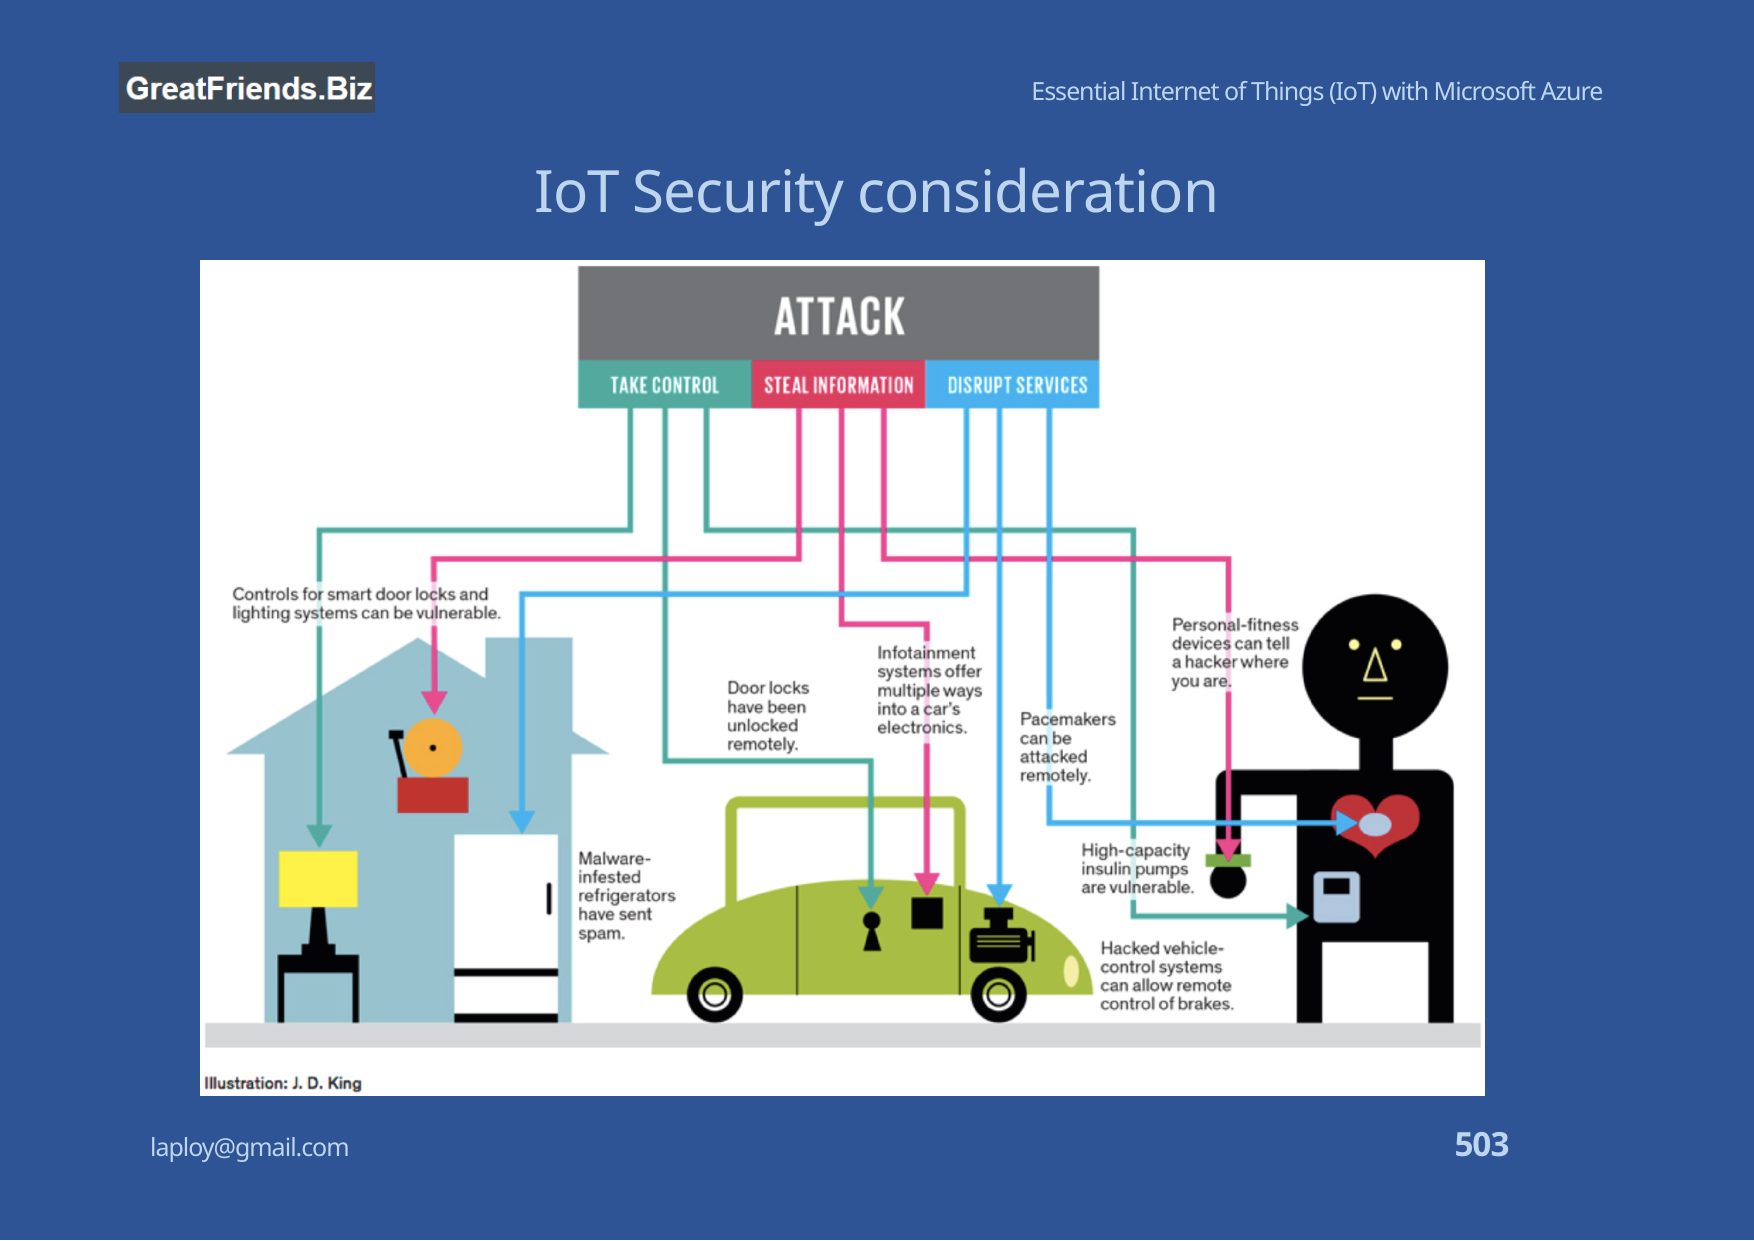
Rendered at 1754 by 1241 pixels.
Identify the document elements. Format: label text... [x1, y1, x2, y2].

picture [118, 62, 375, 113]
picture [200, 260, 1485, 1096]
title IoT Security consideration [150, 150, 1604, 229]
